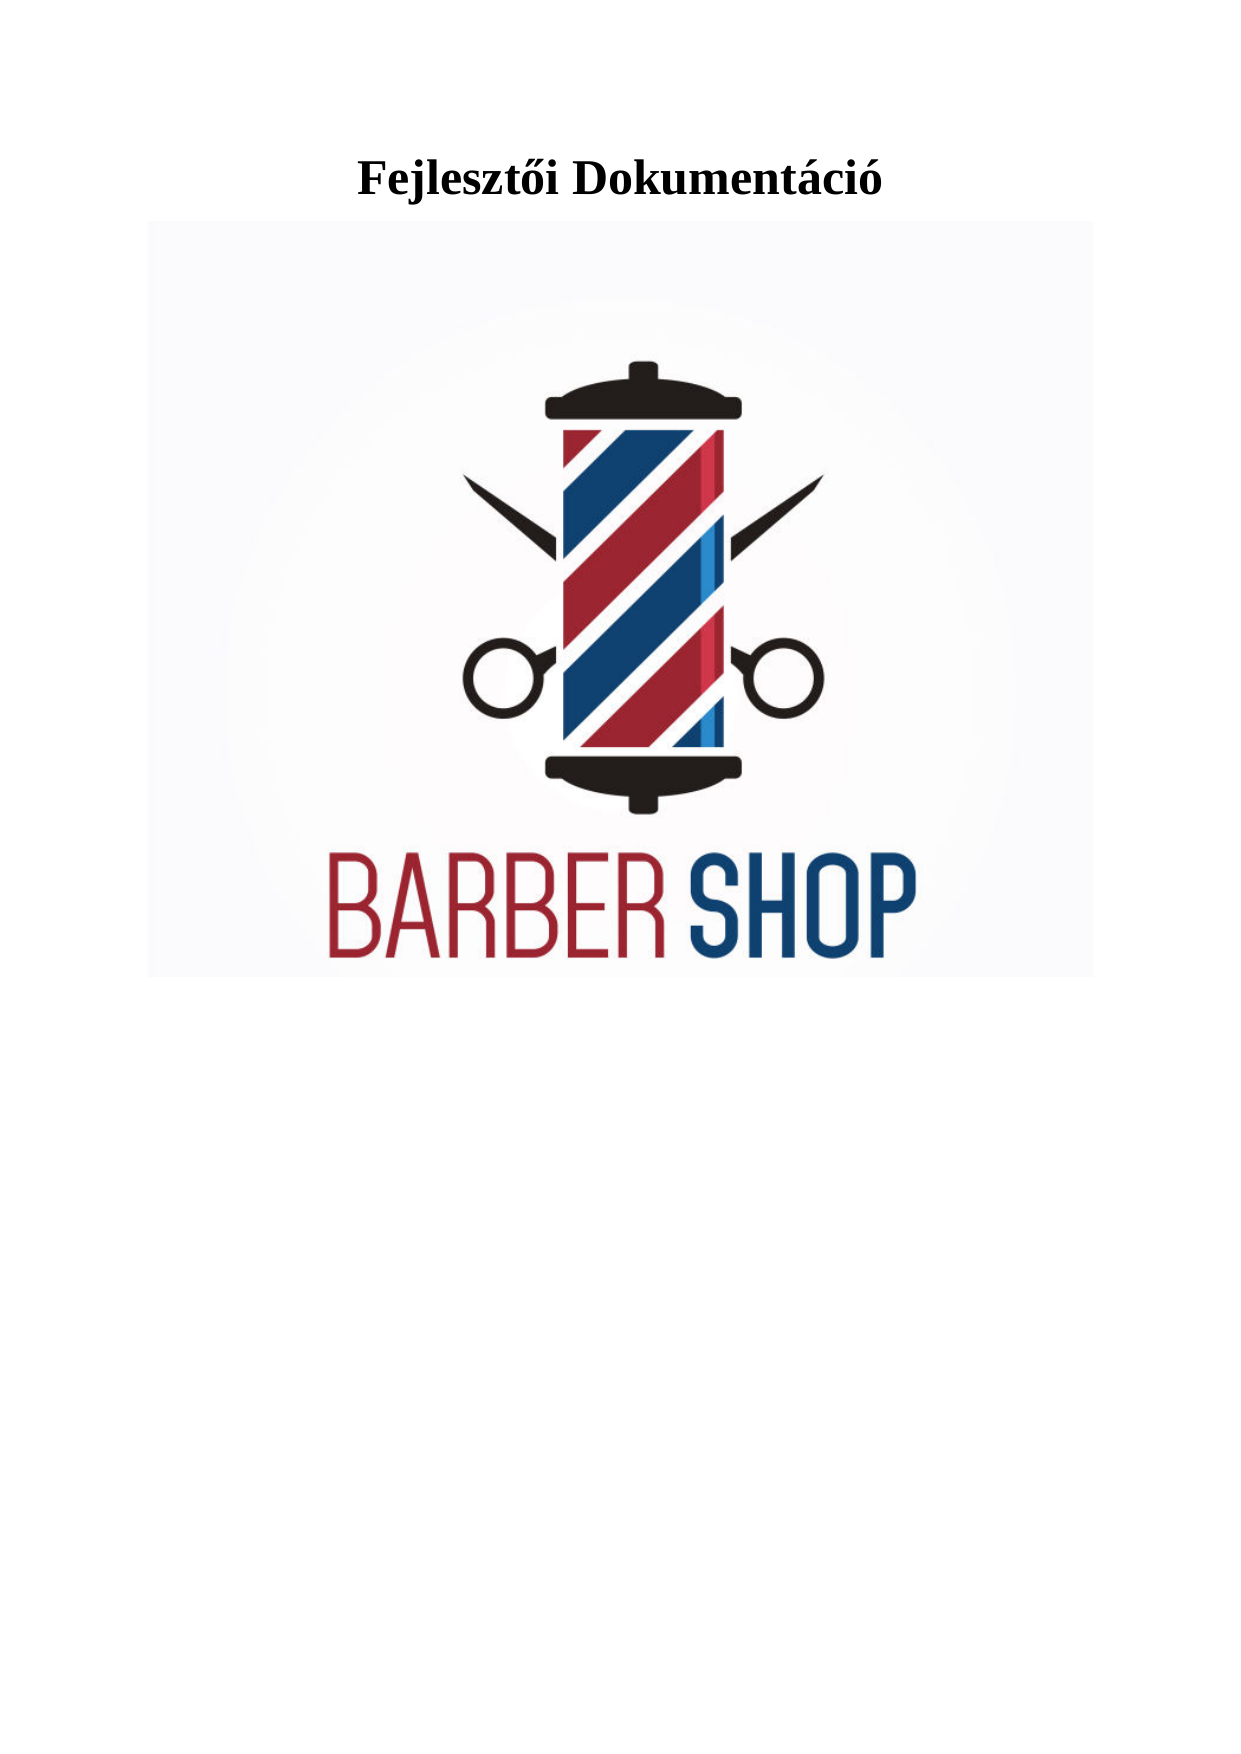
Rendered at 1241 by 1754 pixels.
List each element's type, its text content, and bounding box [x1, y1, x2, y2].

picture [147, 221, 1093, 977]
text Fejlesztői Dokumentáció [148, 148, 1093, 205]
